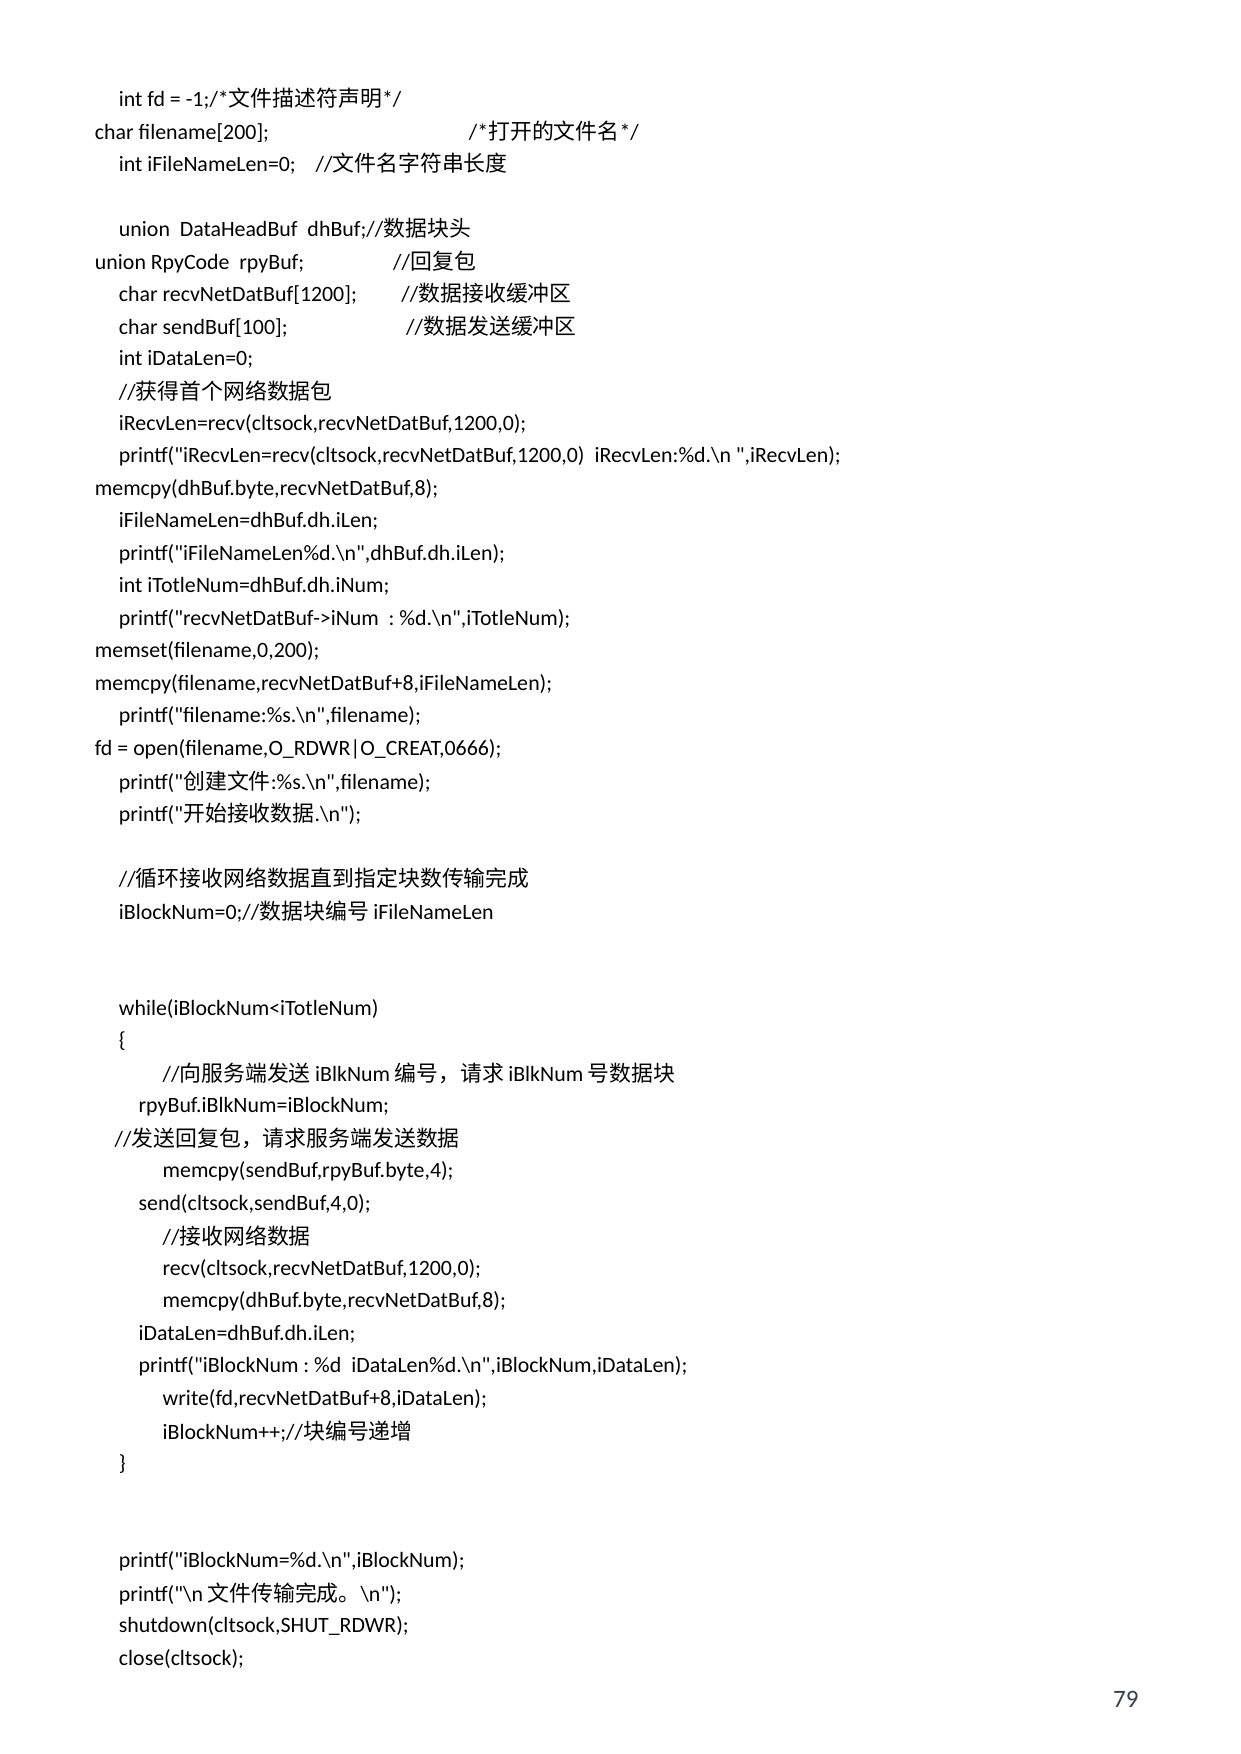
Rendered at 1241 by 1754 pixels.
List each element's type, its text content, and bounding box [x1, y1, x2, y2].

text printf("recvNetDatBuf->iNum : %d.\n",iTotleNum); [75, 601, 1165, 633]
text //循环接收网络数据直到指定块数传输完成 [75, 861, 1165, 893]
text printf("\n文件传输完成。\n"); [75, 1576, 1165, 1608]
text fd = open(filename,O_RDWR|O_CREAT,0666); [75, 731, 1165, 763]
text printf("创建文件:%s.\n",filename); [75, 763, 1165, 796]
text iRecvLen=recv(cltsock,recvNetDatBuf,1200,0); [75, 406, 1165, 438]
text memcpy(dhBuf.byte,recvNetDatBuf,8); [75, 1283, 1165, 1316]
text } [75, 1446, 1165, 1478]
text { [75, 1023, 1165, 1056]
text printf("iBlockNum=%d.\n",iBlockNum); [75, 1543, 1165, 1576]
text int iTotleNum=dhBuf.dh.iNum; [75, 568, 1165, 601]
text send(cltsock,sendBuf,4,0); [75, 1186, 1165, 1218]
text //接收网络数据 [75, 1218, 1165, 1251]
text printf("iRecvLen=recv(cltsock,recvNetDatBuf,1200,0) iRecvLen:%d.\n ",iRecvLen); [75, 438, 1165, 471]
text union DataHeadBuf dhBuf;//数据块头 [75, 211, 1165, 243]
text char filename[200]; /*打开的文件名*/ [75, 113, 1165, 146]
text printf("开始接收数据.\n"); [75, 796, 1165, 828]
text memcpy(filename,recvNetDatBuf+8,iFileNameLen); [75, 666, 1165, 698]
text iBlockNum++;//块编号递增 [75, 1413, 1165, 1446]
text write(fd,recvNetDatBuf+8,iDataLen); [75, 1381, 1165, 1413]
text printf("iBlockNum : %d iDataLen%d.\n",iBlockNum,iDataLen); [75, 1348, 1165, 1381]
text union RpyCode rpyBuf; //回复包 [75, 243, 1165, 276]
text memcpy(sendBuf,rpyBuf.byte,4); [75, 1153, 1165, 1186]
text shutdown(cltsock,SHUT_RDWR); [75, 1608, 1165, 1641]
text memset(filename,0,200); [75, 633, 1165, 666]
text rpyBuf.iBlkNum=iBlockNum; [75, 1088, 1165, 1121]
text int iDataLen=0; [75, 341, 1165, 373]
text char sendBuf[100]; //数据发送缓冲区 [75, 308, 1165, 341]
text char recvNetDatBuf[1200]; //数据接收缓冲区 [75, 276, 1165, 308]
text //发送回复包，请求服务端发送数据 [75, 1121, 1165, 1153]
text while(iBlockNum<iTotleNum) [75, 991, 1165, 1023]
text iDataLen=dhBuf.dh.iLen; [75, 1316, 1165, 1348]
text recv(cltsock,recvNetDatBuf,1200,0); [75, 1251, 1165, 1283]
text iFileNameLen=dhBuf.dh.iLen; [75, 503, 1165, 536]
text printf("iFileNameLen%d.\n",dhBuf.dh.iLen); [75, 536, 1165, 568]
text int fd = -1;/*文件描述符声明*/ [75, 81, 1165, 113]
text int iFileNameLen=0; //文件名字符串长度 [75, 146, 1165, 178]
text //获得首个网络数据包 [75, 373, 1165, 406]
text memcpy(dhBuf.byte,recvNetDatBuf,8); [75, 471, 1165, 503]
text close(cltsock); [75, 1641, 1165, 1673]
text iBlockNum=0;//数据块编号iFileNameLen [75, 893, 1165, 926]
text //向服务端发送iBlkNum编号，请求iBlkNum号数据块 [75, 1056, 1165, 1088]
text printf("filename:%s.\n",filename); [75, 698, 1165, 731]
